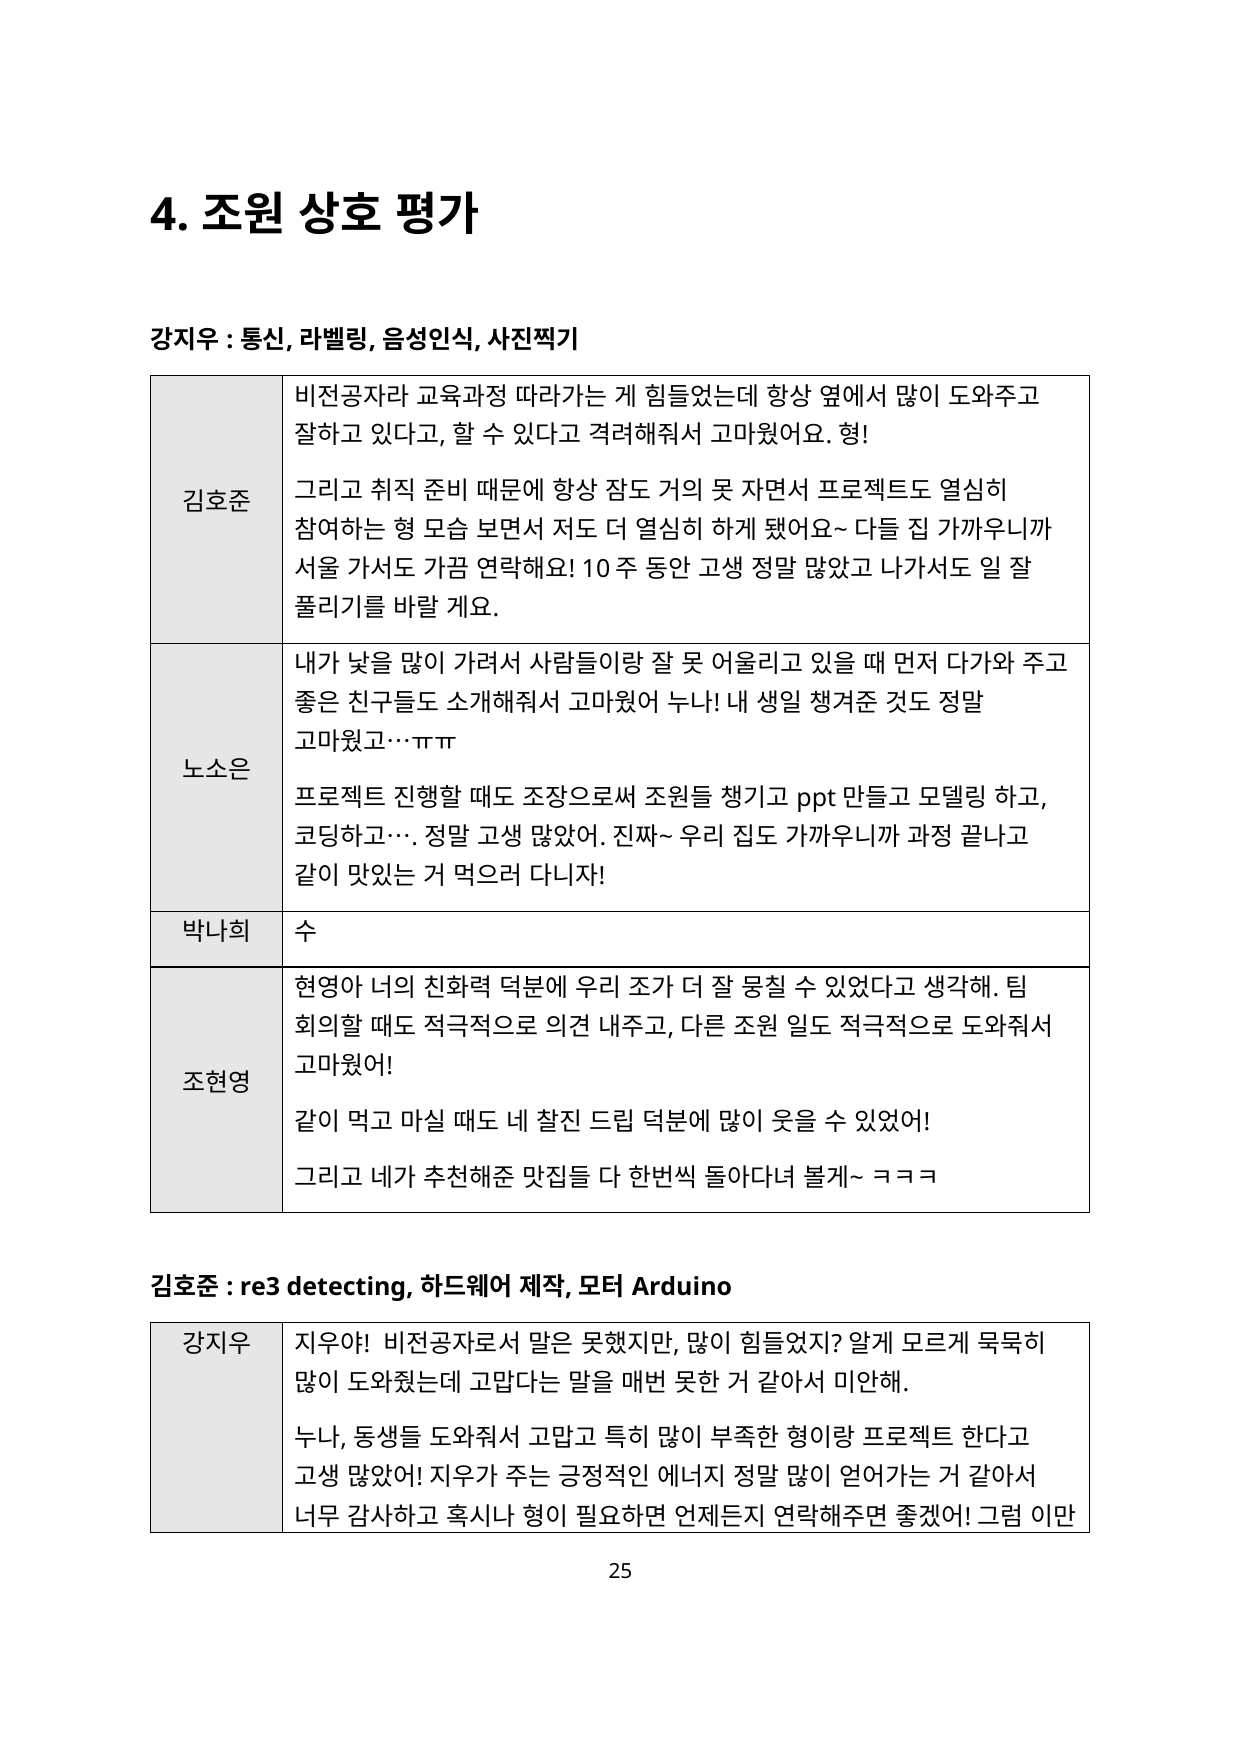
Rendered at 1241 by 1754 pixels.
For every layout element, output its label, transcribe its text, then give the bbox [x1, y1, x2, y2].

text 4. 조원 상호 평가 [150, 177, 1090, 244]
text 강지우 : 통신, 라벨링, 음성인식, 사진찍기 [150, 319, 1090, 355]
text 김호준 : re3 detecting, 하드웨어 제작, 모터 Arduino [150, 1266, 1090, 1302]
table_cell 수 [283, 912, 1089, 966]
table_cell 내가 낯을 많이 가려서 사람들이랑 잘 못 어울리고 있을 때 먼저 다가와 주고 좋은 친구들도 소개해줘서 고마웠어 누나! 내 생일 챙겨준 것도 정말 고마웠고…ㅠㅠ 프로젝트 진행할 때도 조장으로써 조원들 챙기고 ppt 만들고 모델링 하고, 코딩하고…. 정말 고생 많았어. 진짜~ 우리 집도 가까우니까 과정 끝나고 같이 맛있는 거 먹으러 다니자! [283, 644, 1089, 911]
table_cell 조현영 [151, 968, 282, 1212]
table_cell 현영아 너의 친화력 덕분에 우리 조가 더 잘 뭉칠 수 있었다고 생각해. 팀 회의할 때도 적극적으로 의견 내주고, 다른 조원 일도 적극적으로 도와줘서 고마웠어! 같이 먹고 마실 때도 네 찰진 드립 덕분에 많이 웃을 수 있었어! 그리고 네가 추천해준 맛집들 다 한번씩 돌아다녀 볼게~ ㅋㅋㅋ [283, 968, 1089, 1212]
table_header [283, 1323, 1089, 1532]
table_header 김호준 [151, 376, 282, 643]
table_header 비전공자라 교육과정 따라가는 게 힘들었는데 항상 옆에서 많이 도와주고 잘하고 있다고, 할 수 있다고 격려해줘서 고마웠어요. 형! 그리고 취직 준비 때문에 항상 잠도 거의 못 자면서 프로젝트도 열심히 참여하는 형 모습 보면서 저도 더 열심히 하게 됐어요~ 다들 집 가까우니까 서울 가서도 가끔 연락해요! 10주 동안 고생 정말 많았고 나가서도 일 잘 풀리기를 바랄 게요. [283, 376, 1089, 643]
table_cell 박나희 [151, 912, 282, 966]
table_cell 노소은 [151, 644, 282, 911]
table_header 강지우 [151, 1323, 282, 1532]
